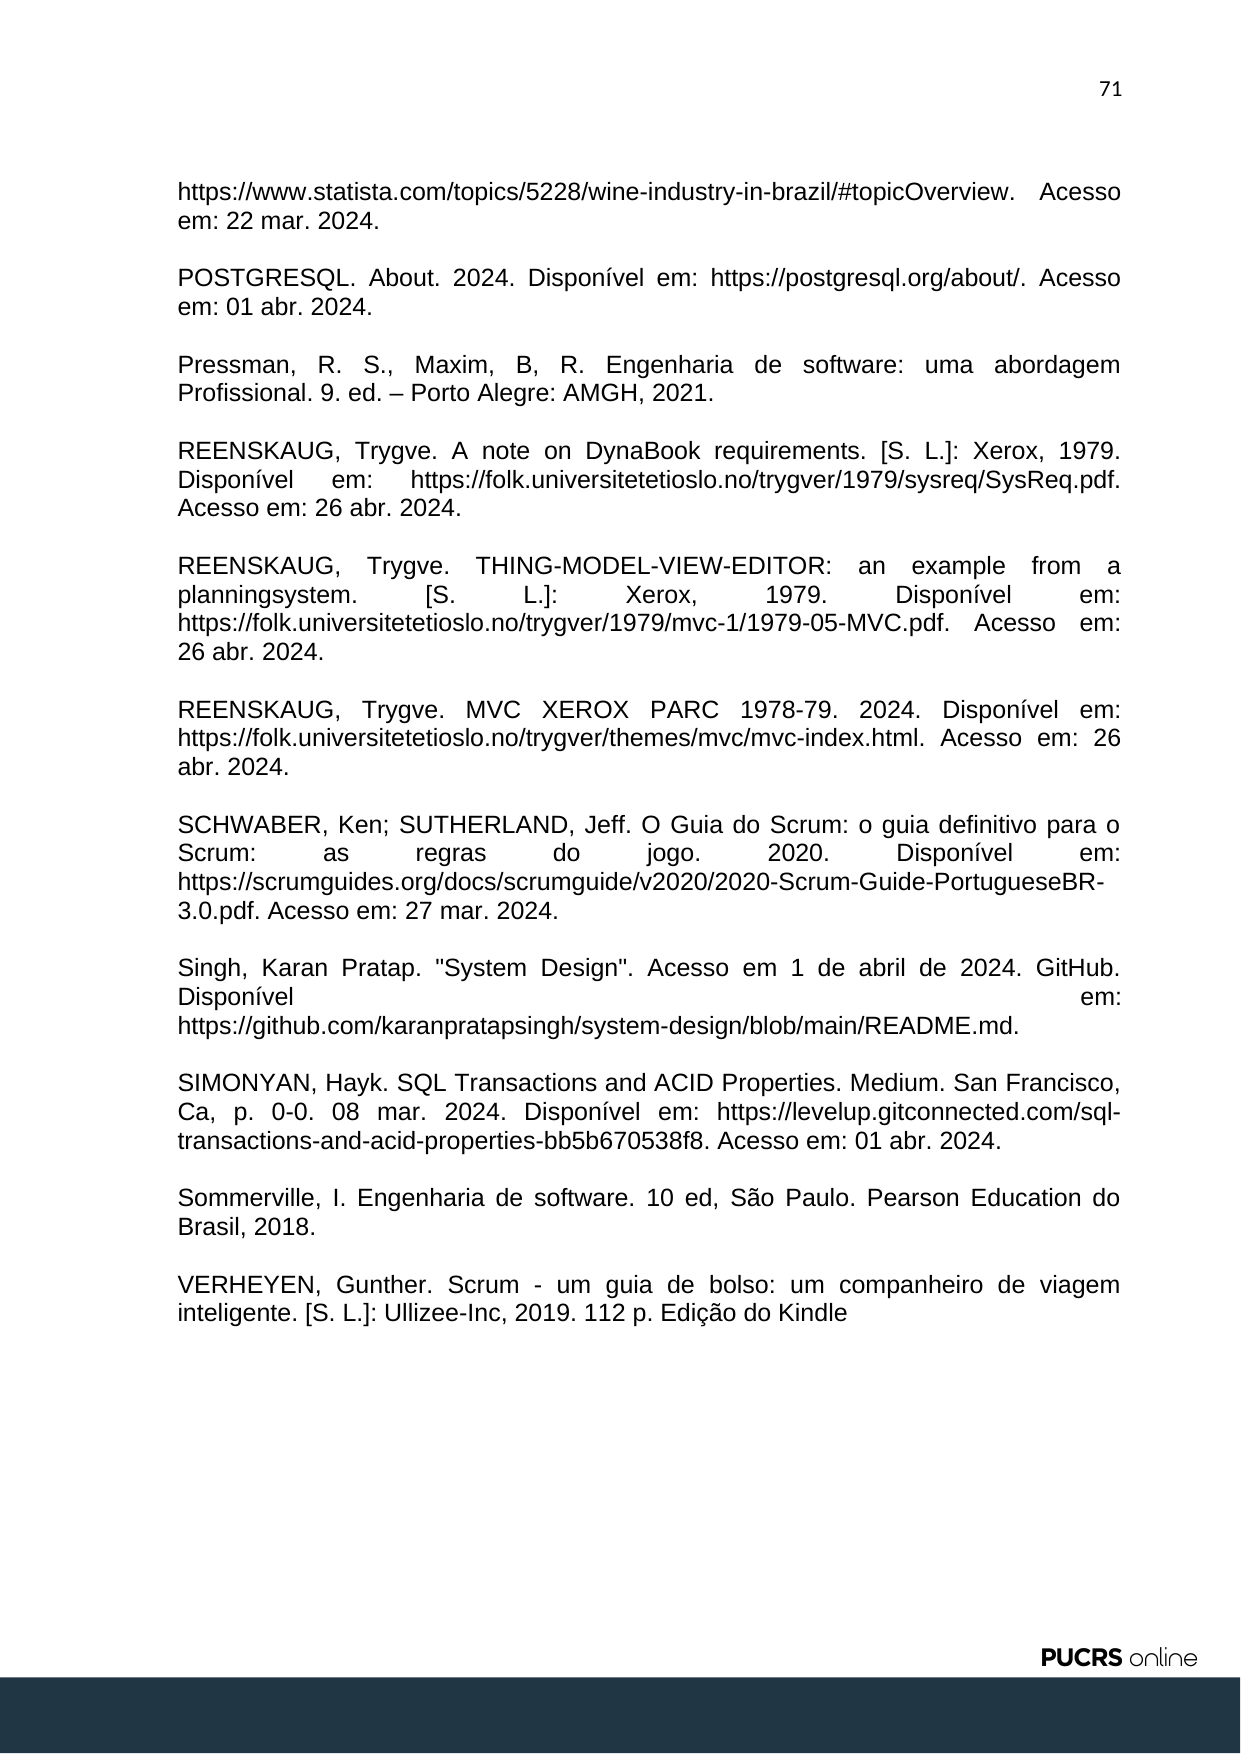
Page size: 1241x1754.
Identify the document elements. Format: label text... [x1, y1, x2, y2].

text SIMONYAN, Hayk. SQL Transactions and ACID Properties. Medium. San Francisco, Ca, p. 0-0. 08 mar. 2024. Disponível em: https://levelup.gitconnected.com/sql-transactions-and-acid-properties-bb5b670538f8. Acesso em: 01 abr. 2024. [177, 1068, 1122, 1155]
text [177, 177, 1122, 235]
text SCHWABER, Ken; SUTHERLAND, Jeff. O Guia do Scrum: o guia definitivo para o Scrum: as regras do jogo. 2020. Disponível em: https://scrumguides.org/docs/scrumguide/v2020/2020-Scrum-Guide-PortugueseBR-3.0.pdf. Acesso em: 27 mar. 2024. [177, 810, 1122, 925]
text REENSKAUG, Trygve. THING-MODEL-VIEW-EDITOR: an example from a planningsystem. [S. L.]: Xerox, 1979. Disponível em: https://folk.universitetetioslo.no/trygver/1979/mvc-1/1979-05-MVC.pdf. Acesso em: 26 abr. 2024. [177, 551, 1122, 666]
text REENSKAUG, Trygve. A note on DynaBook requirements. [S. L.]: Xerox, 1979. Disponível em: https://folk.universitetetioslo.no/trygver/1979/sysreq/SysReq.pdf. Acesso em: 26 abr. 2024. [177, 436, 1122, 522]
text REENSKAUG, Trygve. MVC XEROX PARC 1978-79. 2024. Disponível em: https://folk.universitetetioslo.no/trygver/themes/mvc/mvc-index.html. Acesso em: 26 abr. 2024. [177, 695, 1122, 781]
picture [1040, 1646, 1198, 1668]
text Pressman, R. S., Maxim, B, R. Engenharia de software: uma abordagem Profissional. 9. ed. – Porto Alegre: AMGH, 2021. [177, 350, 1122, 407]
text POSTGRESQL. About. 2024. Disponível em: https://postgresql.org/about/. Acesso em: 01 abr. 2024. [177, 263, 1122, 321]
text VERHEYEN, Gunther. Scrum - um guia de bolso: um companheiro de viagem inteligente. [S. L.]: Ullizee-Inc, 2019. 112 p. Edição do Kindle [177, 1270, 1122, 1327]
text Sommerville, I. Engenharia de software. 10 ed, São Paulo. Pearson Education do Brasil, 2018. [177, 1183, 1122, 1241]
text Singh, Karan Pratap. "System Design". Acesso em 1 de abril de 2024. GitHub. Disponível em: https://github.com/karanpratapsingh/system-design/blob/main/README.md. [177, 953, 1122, 1040]
